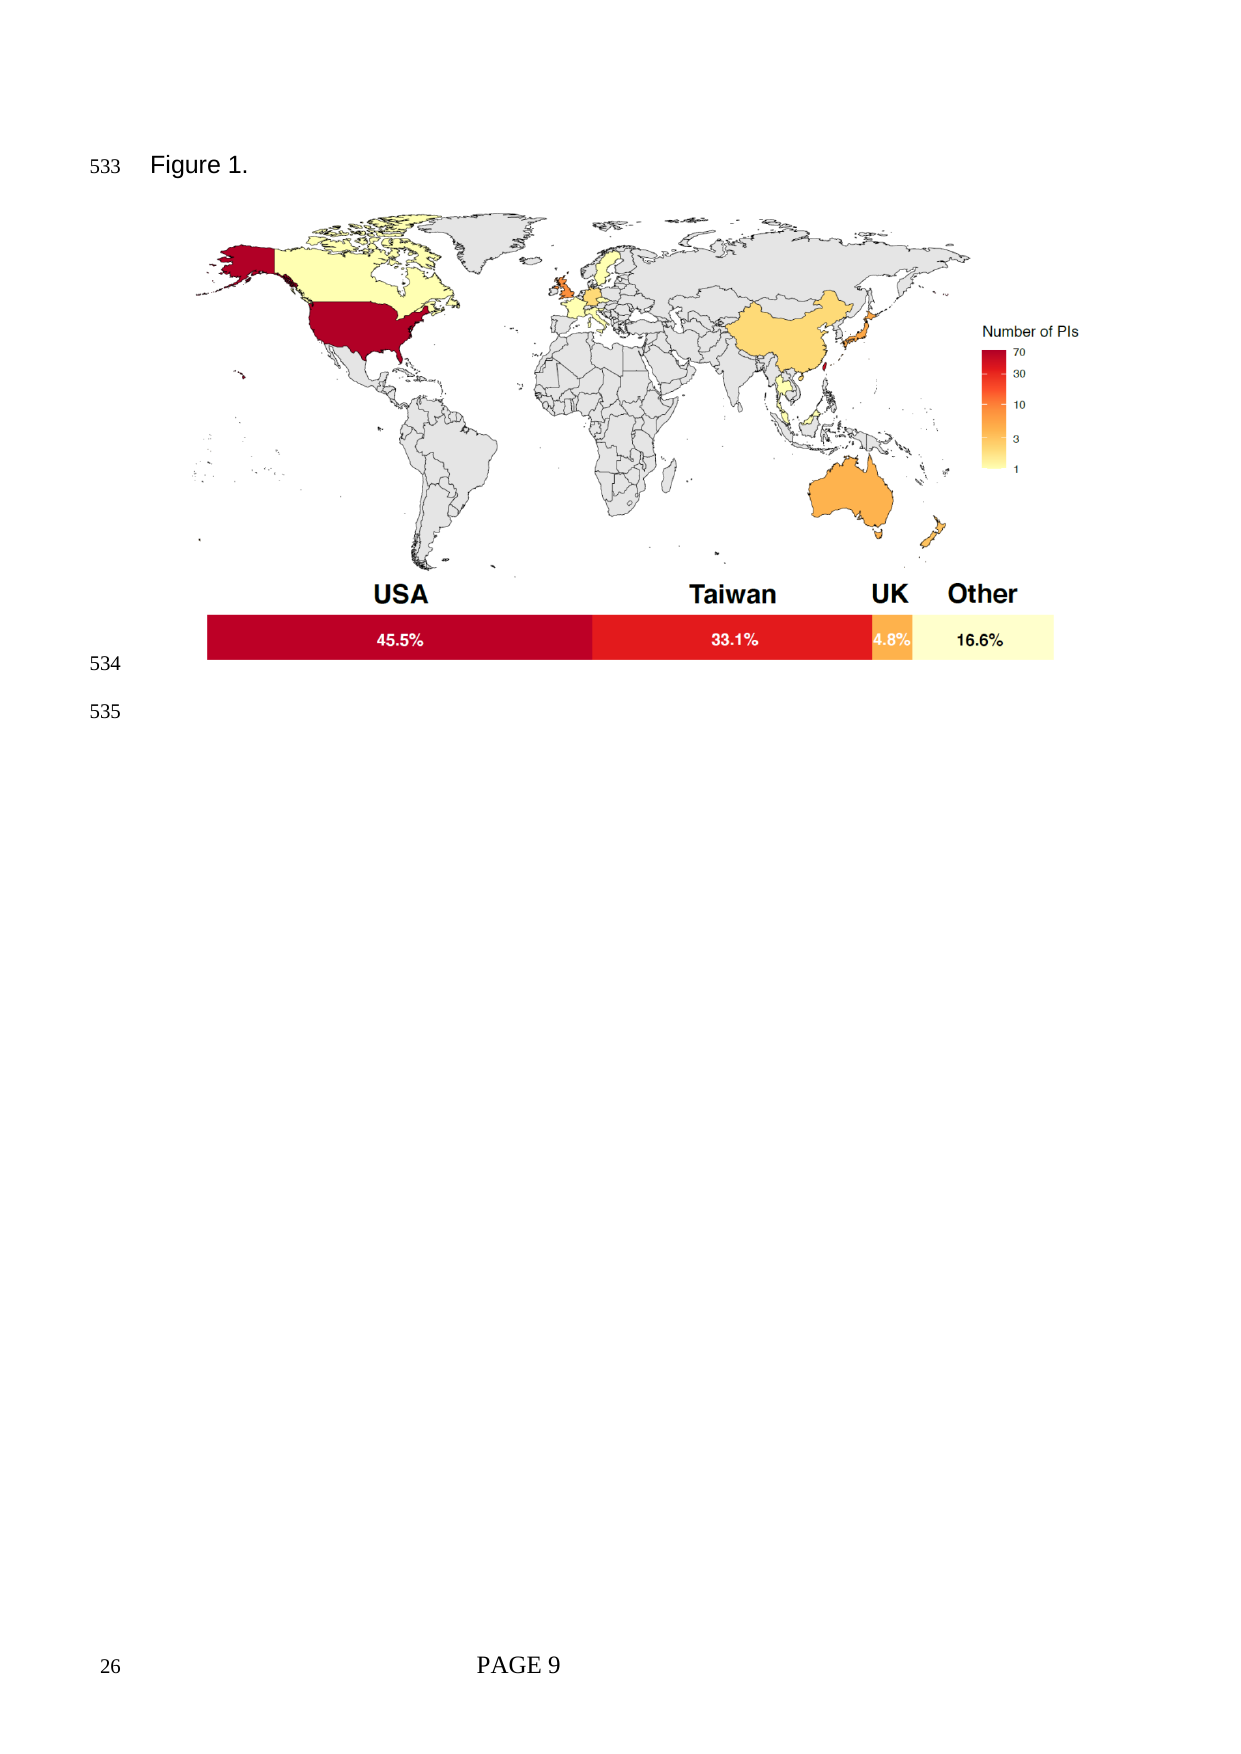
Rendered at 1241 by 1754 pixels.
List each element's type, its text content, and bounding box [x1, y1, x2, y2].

text Figure 1. [150, 150, 1090, 179]
picture [150, 207, 1095, 671]
